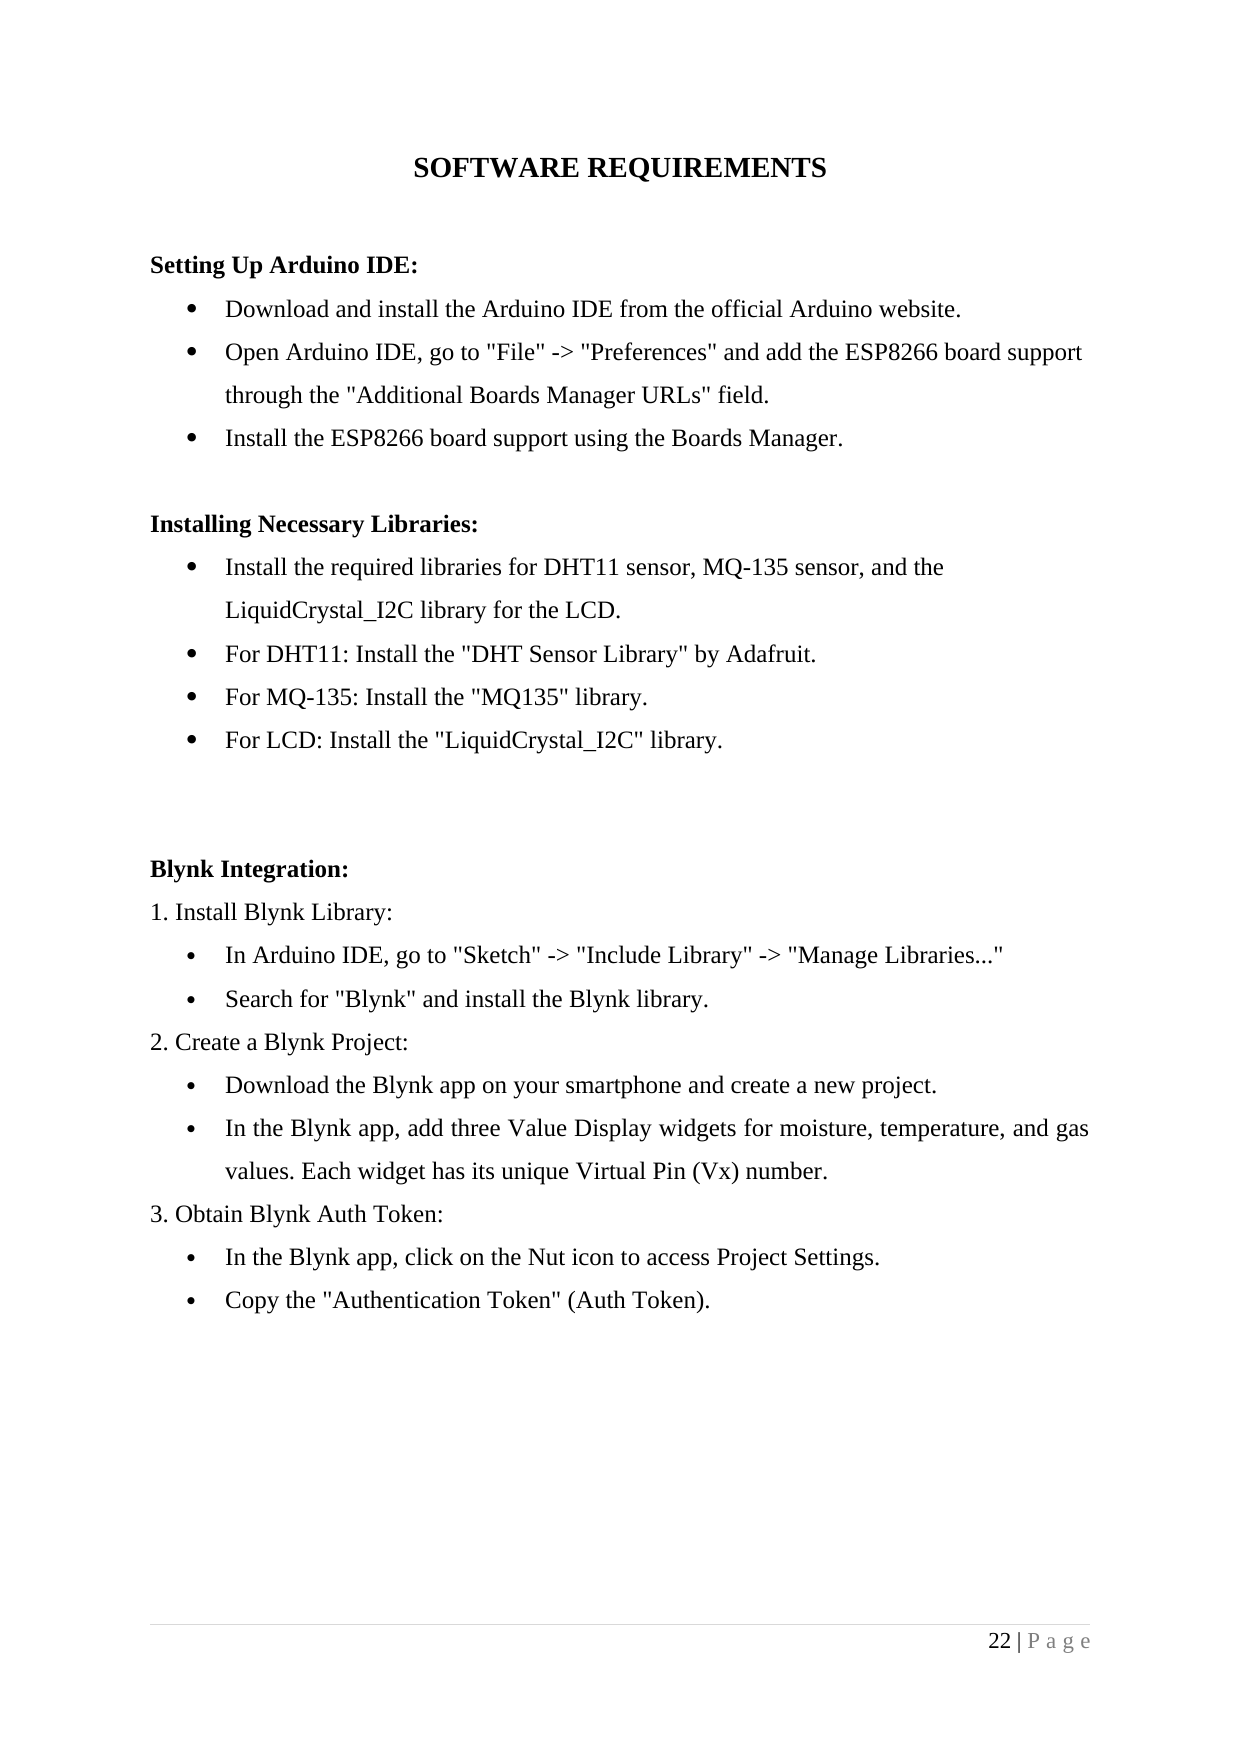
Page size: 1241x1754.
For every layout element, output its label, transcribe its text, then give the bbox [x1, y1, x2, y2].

list In Arduino IDE, go to "Sketch" -> "Include Library" -> "Manage Libraries..." [187, 941, 1090, 969]
text 3. Obtain Blynk Auth Token: [150, 1199, 1090, 1228]
list For MQ-135: Install the "MQ135" library. [187, 682, 1090, 711]
text Setting Up Arduino IDE: [150, 251, 1090, 279]
text 1. Install Blynk Library: [150, 897, 1090, 926]
list Open Arduino IDE, go to "File" -> "Preferences" and add the ESP8266 board support through the "Additional Boards Manager URLs" field. [187, 337, 1090, 409]
list Copy the "Authentication Token" (Auth Token). [187, 1286, 1090, 1314]
list In the Blynk app, add three Value Display widgets for moisture, temperature, and gas values. Each widget has its unique Virtual Pin (Vx) number. [187, 1113, 1090, 1185]
text Installing Necessary Libraries: [150, 509, 1090, 538]
list Install the ESP8266 board support using the Boards Manager. [187, 423, 1090, 452]
list Download and install the Arduino IDE from the official Arduino website. [187, 294, 1090, 322]
list Install the required libraries for DHT11 sensor, MQ-135 sensor, and the LiquidCrystal_I2C library for the LCD. [187, 552, 1090, 624]
text Blynk Integration: [150, 854, 1090, 883]
text SOFTWARE REQUIREMENTS [150, 150, 1090, 183]
list Download the Blynk app on your smartphone and create a new project. [187, 1070, 1090, 1099]
list Search for "Blynk" and install the Blynk library. [187, 984, 1090, 1012]
list For DHT11: Install the "DHT Sensor Library" by Adafruit. [187, 639, 1090, 667]
text 2. Create a Blynk Project: [150, 1027, 1090, 1056]
list In the Blynk app, click on the Nut icon to access Project Settings. [187, 1242, 1090, 1271]
list For LCD: Install the "LiquidCrystal_I2C" library. [187, 725, 1090, 754]
